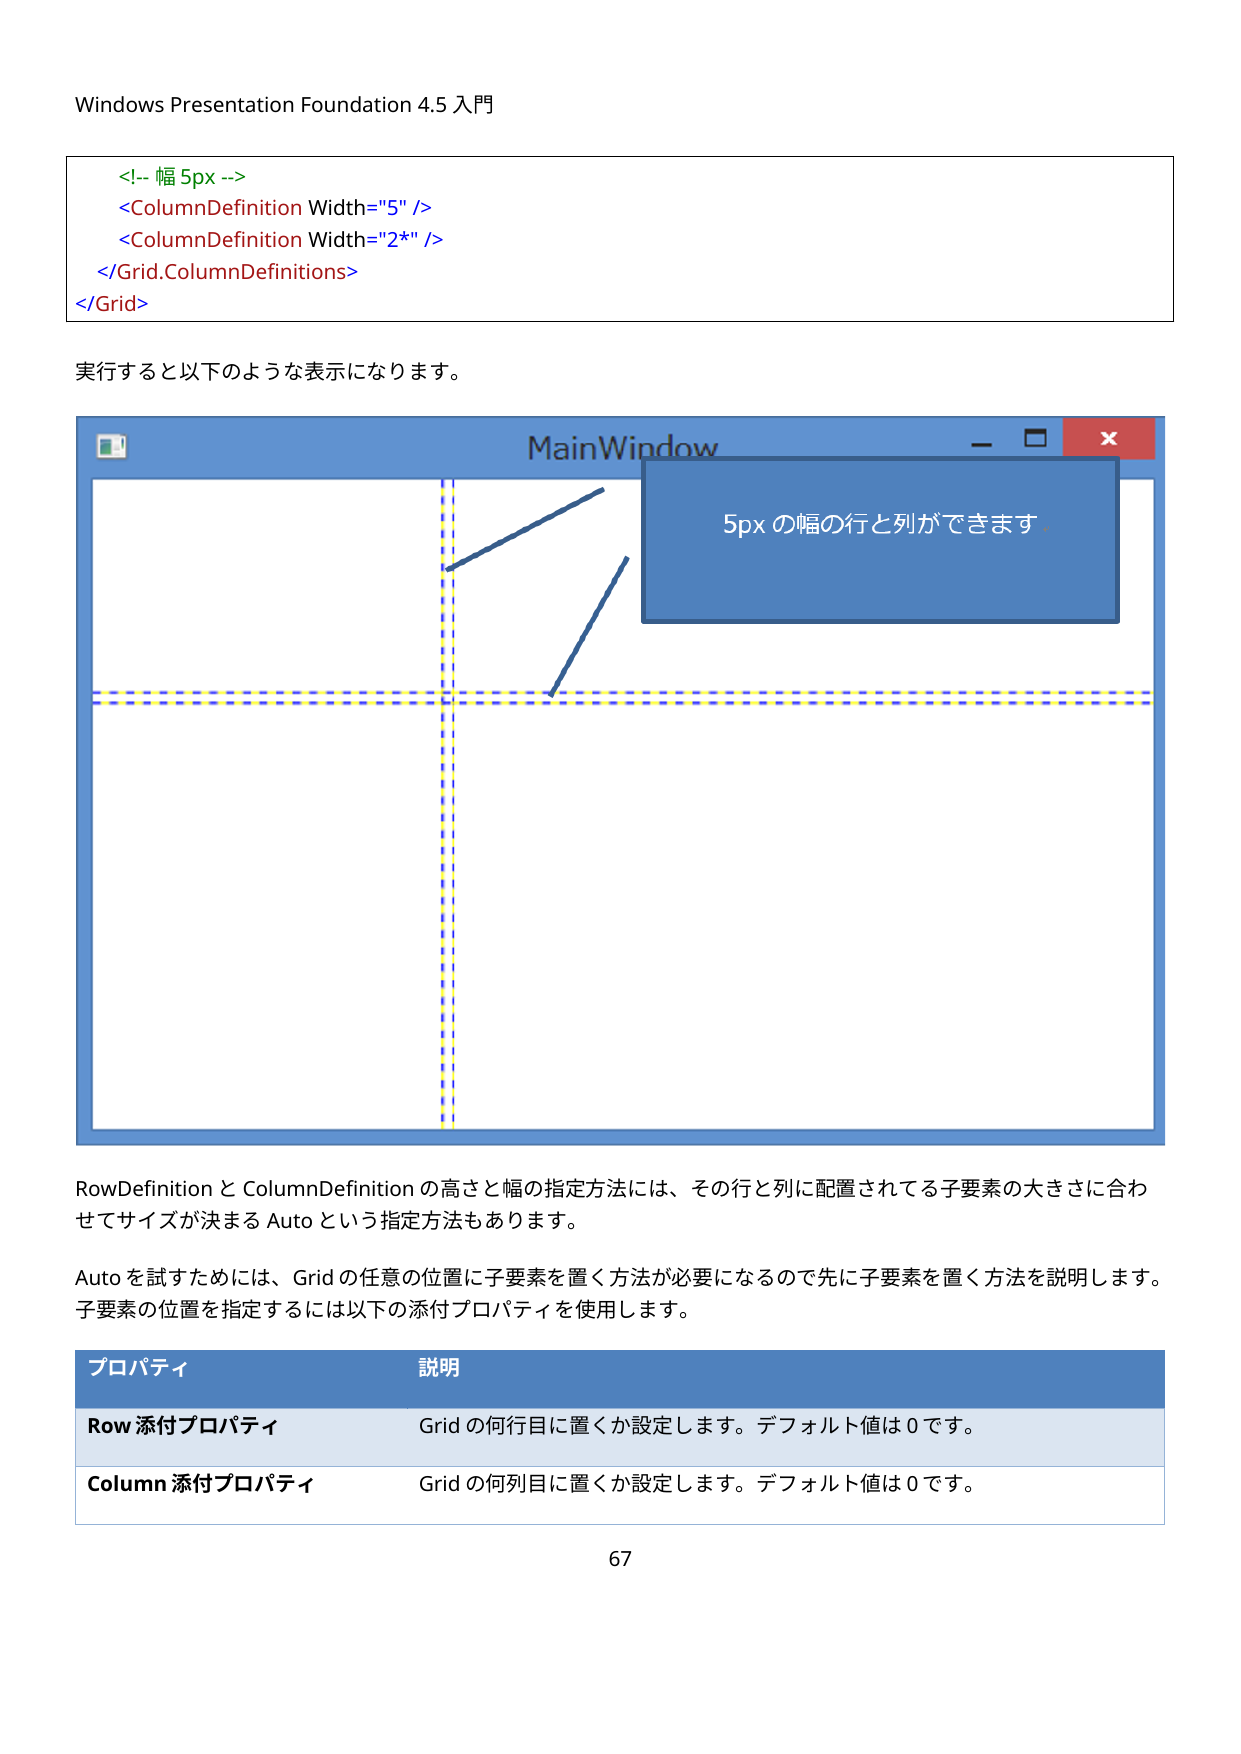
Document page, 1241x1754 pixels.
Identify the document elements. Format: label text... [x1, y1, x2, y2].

text </Grid> [67, 284, 1173, 321]
text <ColumnDefinition Width="5" /> [75, 191, 1165, 223]
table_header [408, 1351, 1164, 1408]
text RowDefinitionとColumnDefinitionの高さと幅の指定方法には、その行と列に配置されてる子要素の大きさに合わせてサイズが決まるAutoという指定方法もあります。 [75, 1172, 1165, 1236]
text 実行すると以下のような表示になります。 [75, 354, 1165, 386]
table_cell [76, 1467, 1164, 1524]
text <ColumnDefinition Width="2*" /> [75, 223, 1165, 255]
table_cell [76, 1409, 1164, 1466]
text <!-- 幅5px --> [67, 157, 1173, 191]
text </Grid.ColumnDefinitions> [75, 255, 1165, 284]
text Autoを試すためには、Gridの任意の位置に子要素を置く方法が必要になるので先に子要素を置く方法を説明します。子要素の位置を指定するには以下の添付プロパティを使用します。 [75, 1261, 1165, 1325]
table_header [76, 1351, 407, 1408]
